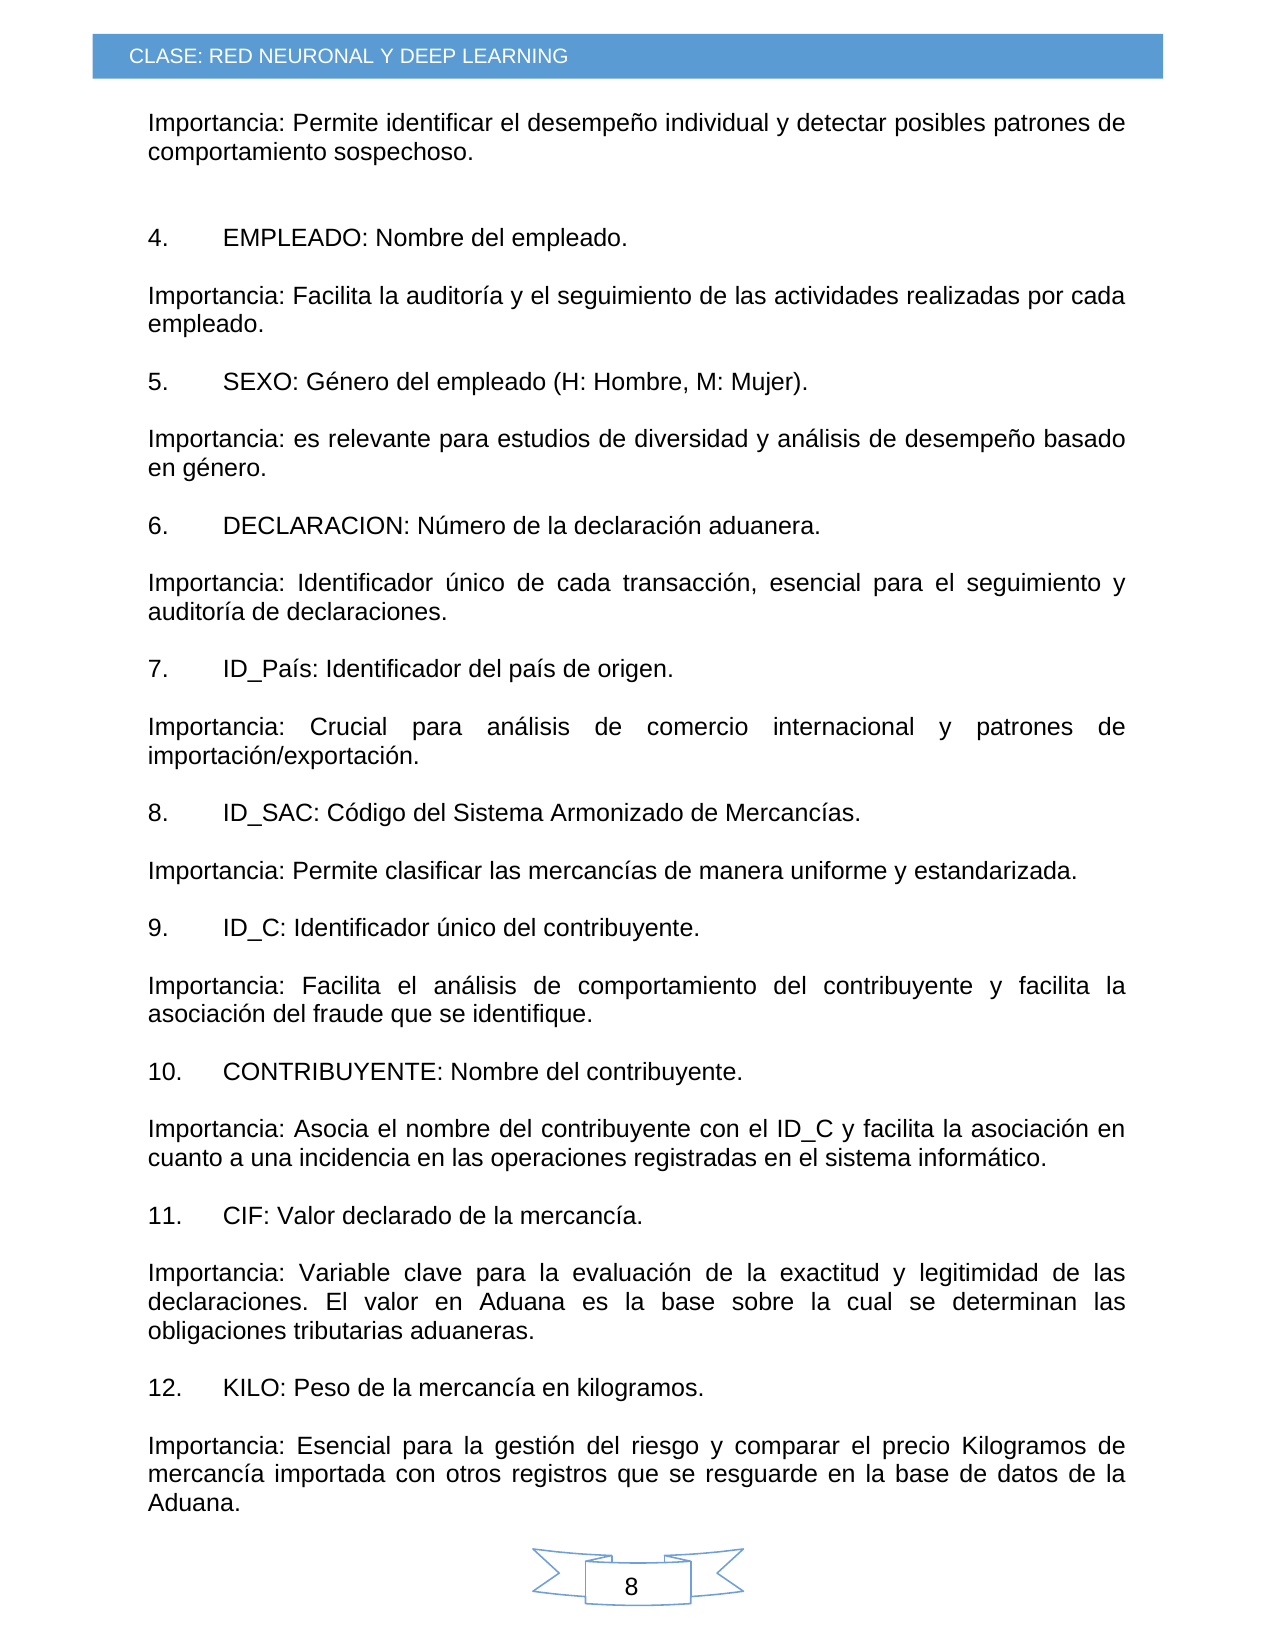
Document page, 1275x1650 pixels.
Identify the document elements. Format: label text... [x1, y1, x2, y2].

text Importancia: Variable clave para la evaluación de la exactitud y legitimidad de las declaraciones. El valor en Aduana es la base sobre la cual se determinan las obligaciones tributarias aduaneras. [148, 1258, 1127, 1344]
list ID_C: Identificador único del contribuyente. [148, 913, 1127, 942]
list CONTRIBUYENTE: Nombre del contribuyente. [148, 1057, 1127, 1086]
text Importancia: Identificador único de cada transacción, esencial para el seguimiento y auditoría de declaraciones. [148, 568, 1127, 626]
list ID_País: Identificador del país de origen. [148, 654, 1127, 683]
text Importancia: Crucial para análisis de comercio internacional y patrones de importación/exportación. [148, 712, 1127, 769]
list DECLARACION: Número de la declaración aduanera. [148, 511, 1127, 539]
list KILO: Peso de la mercancía en kilogramos. [148, 1373, 1127, 1402]
list SEXO: Género del empleado (H: Hombre, M: Mujer). [148, 367, 1127, 396]
text Importancia: Permite clasificar las mercancías de manera uniforme y estandarizada. [148, 856, 1127, 884]
text Importancia: Esencial para la gestión del riesgo y comparar el precio Kilogramos de mercancía importada con otros registros que se resguarde en la base de datos de la Aduana. [148, 1431, 1127, 1517]
list Importancia: Asocia el nombre del contribuyente con el ID_C y facilita la asociación en cuanto a una incidencia en las operaciones registradas en el sistema informático. [148, 1114, 1127, 1172]
text Importancia: Facilita la auditoría y el seguimiento de las actividades realizadas por cada empleado. [148, 281, 1127, 338]
text Importancia: es relevante para estudios de diversidad y análisis de desempeño basado en género. [148, 424, 1127, 482]
list CIF: Valor declarado de la mercancía. [148, 1201, 1127, 1229]
list EMPLEADO: Nombre del empleado. [148, 223, 1127, 252]
text Importancia: Facilita el análisis de comportamiento del contribuyente y facilita la asociación del fraude que se identifique. [148, 971, 1127, 1028]
text Importancia: Permite identificar el desempeño individual y detectar posibles patrones de comportamiento sospechoso. [148, 108, 1127, 166]
list ID_SAC: Código del Sistema Armonizado de Mercancías. [148, 798, 1127, 827]
